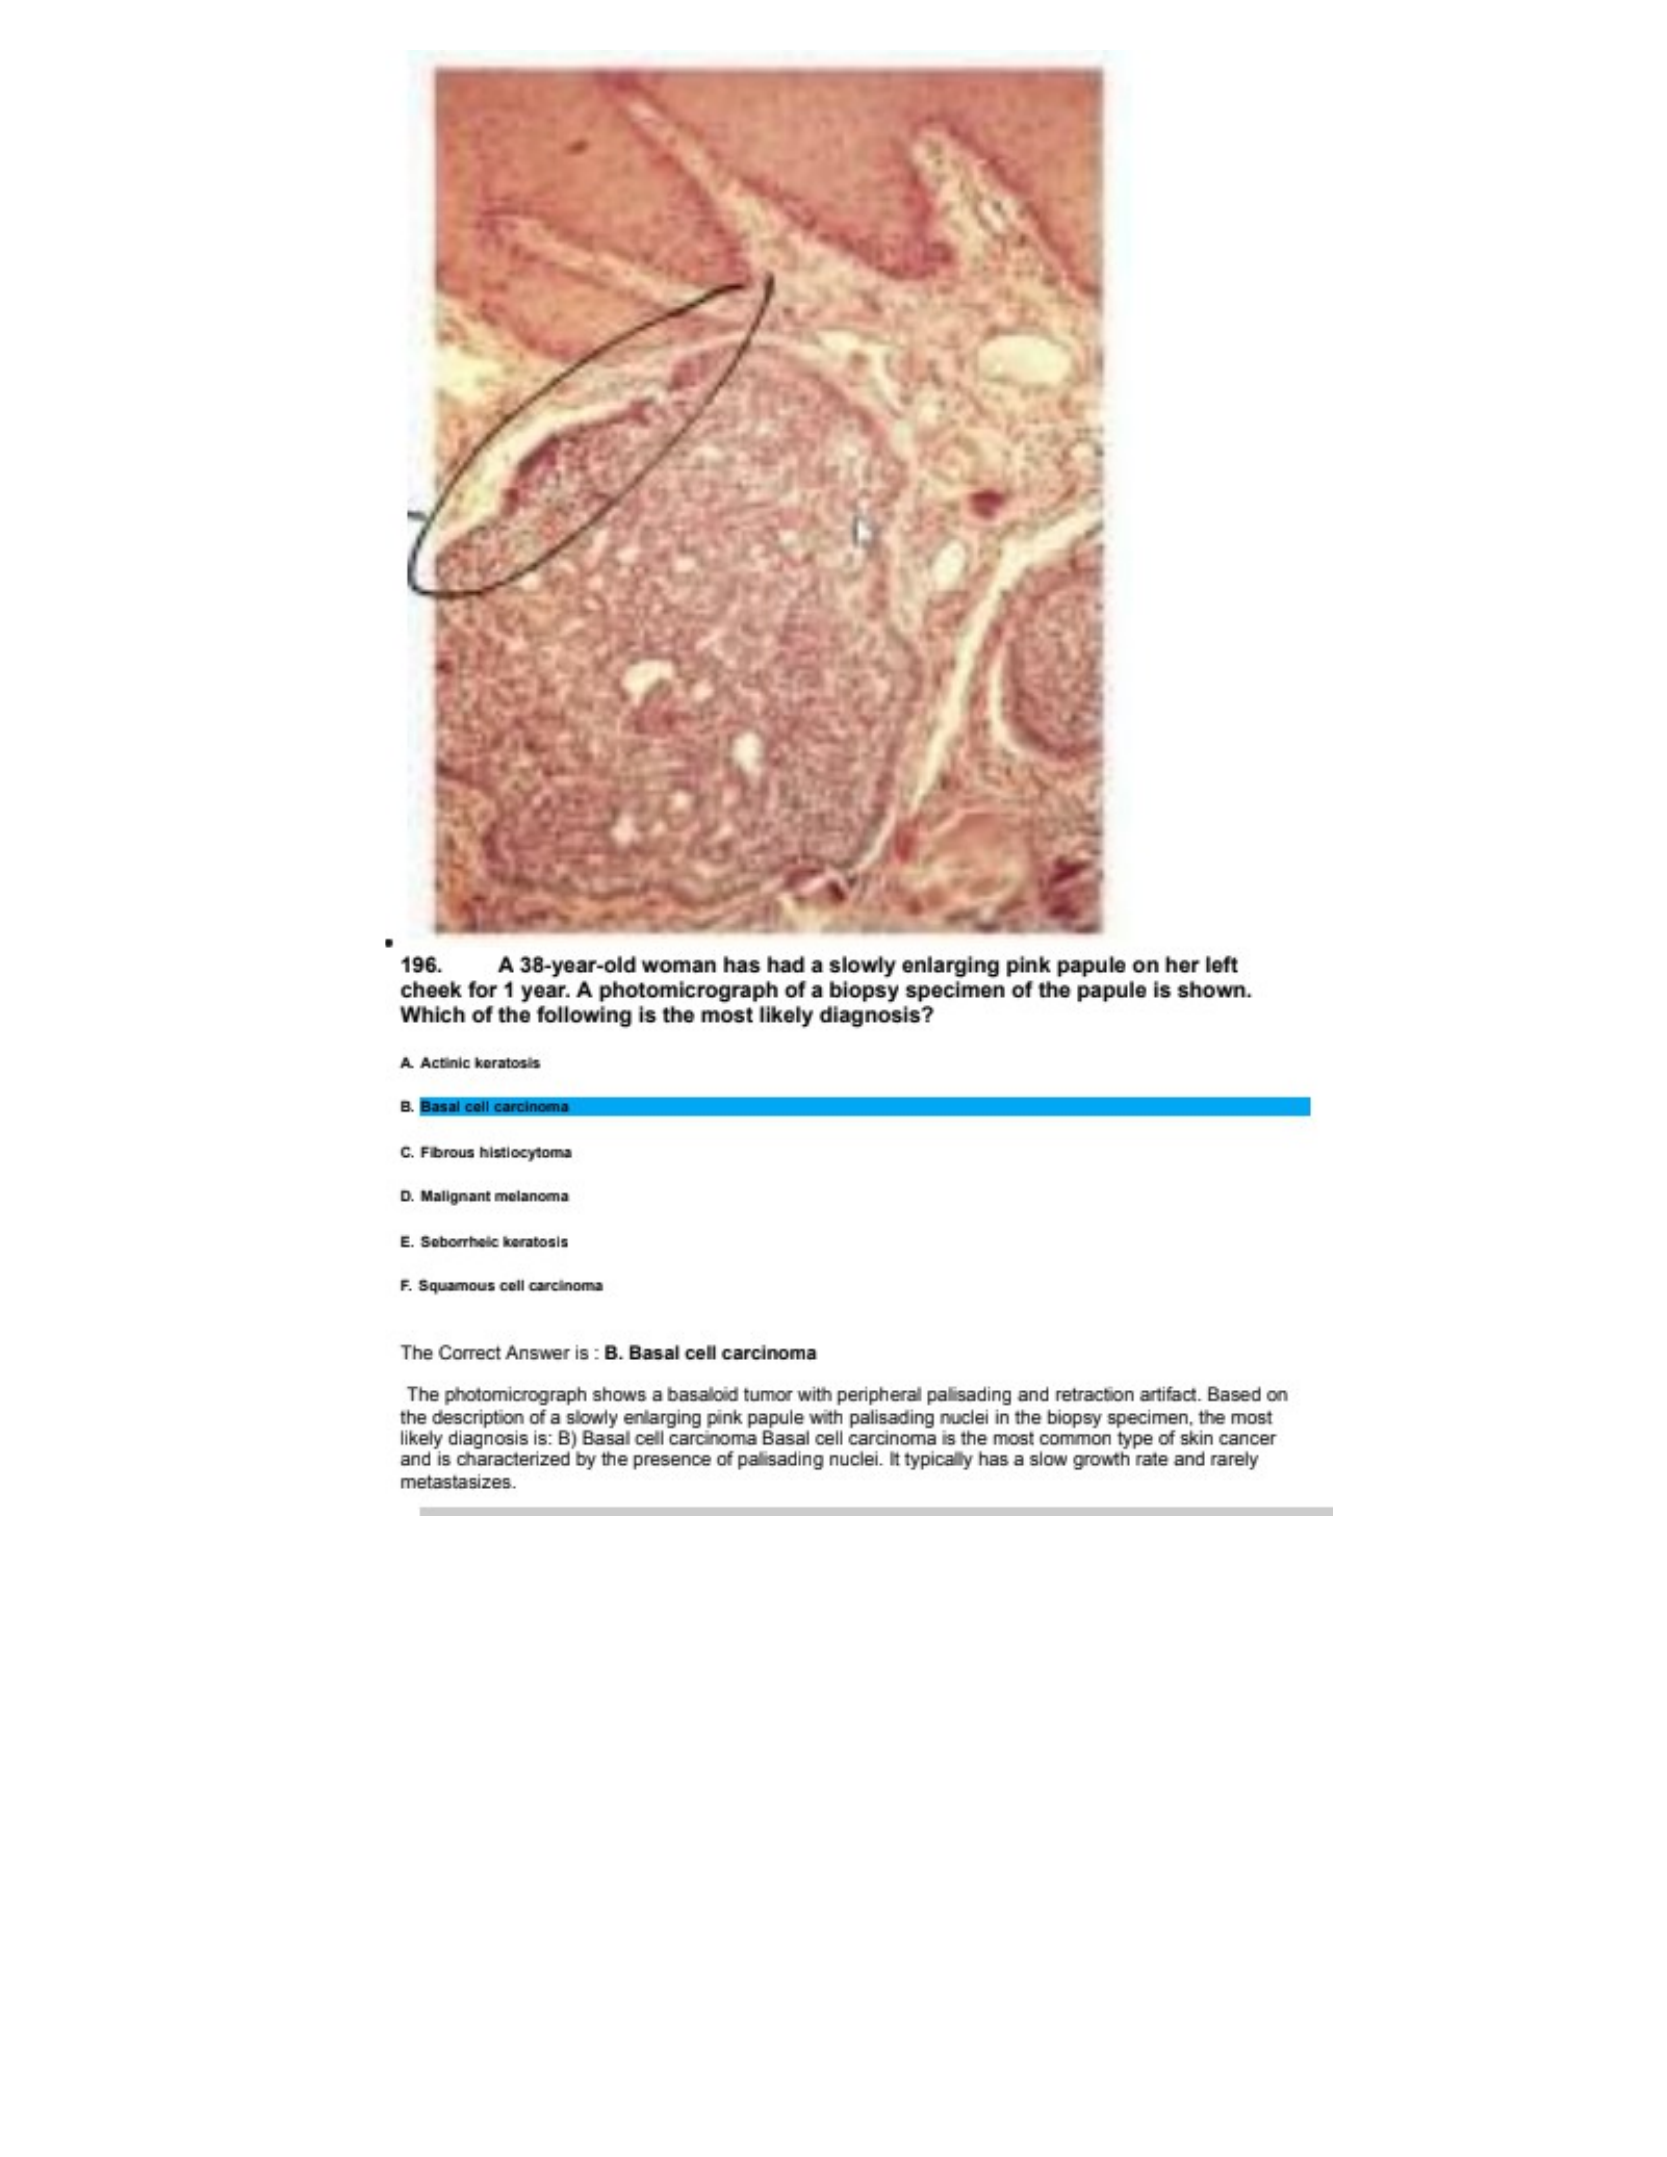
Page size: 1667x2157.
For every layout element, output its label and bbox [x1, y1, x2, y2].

picture [385, 50, 1333, 1516]
